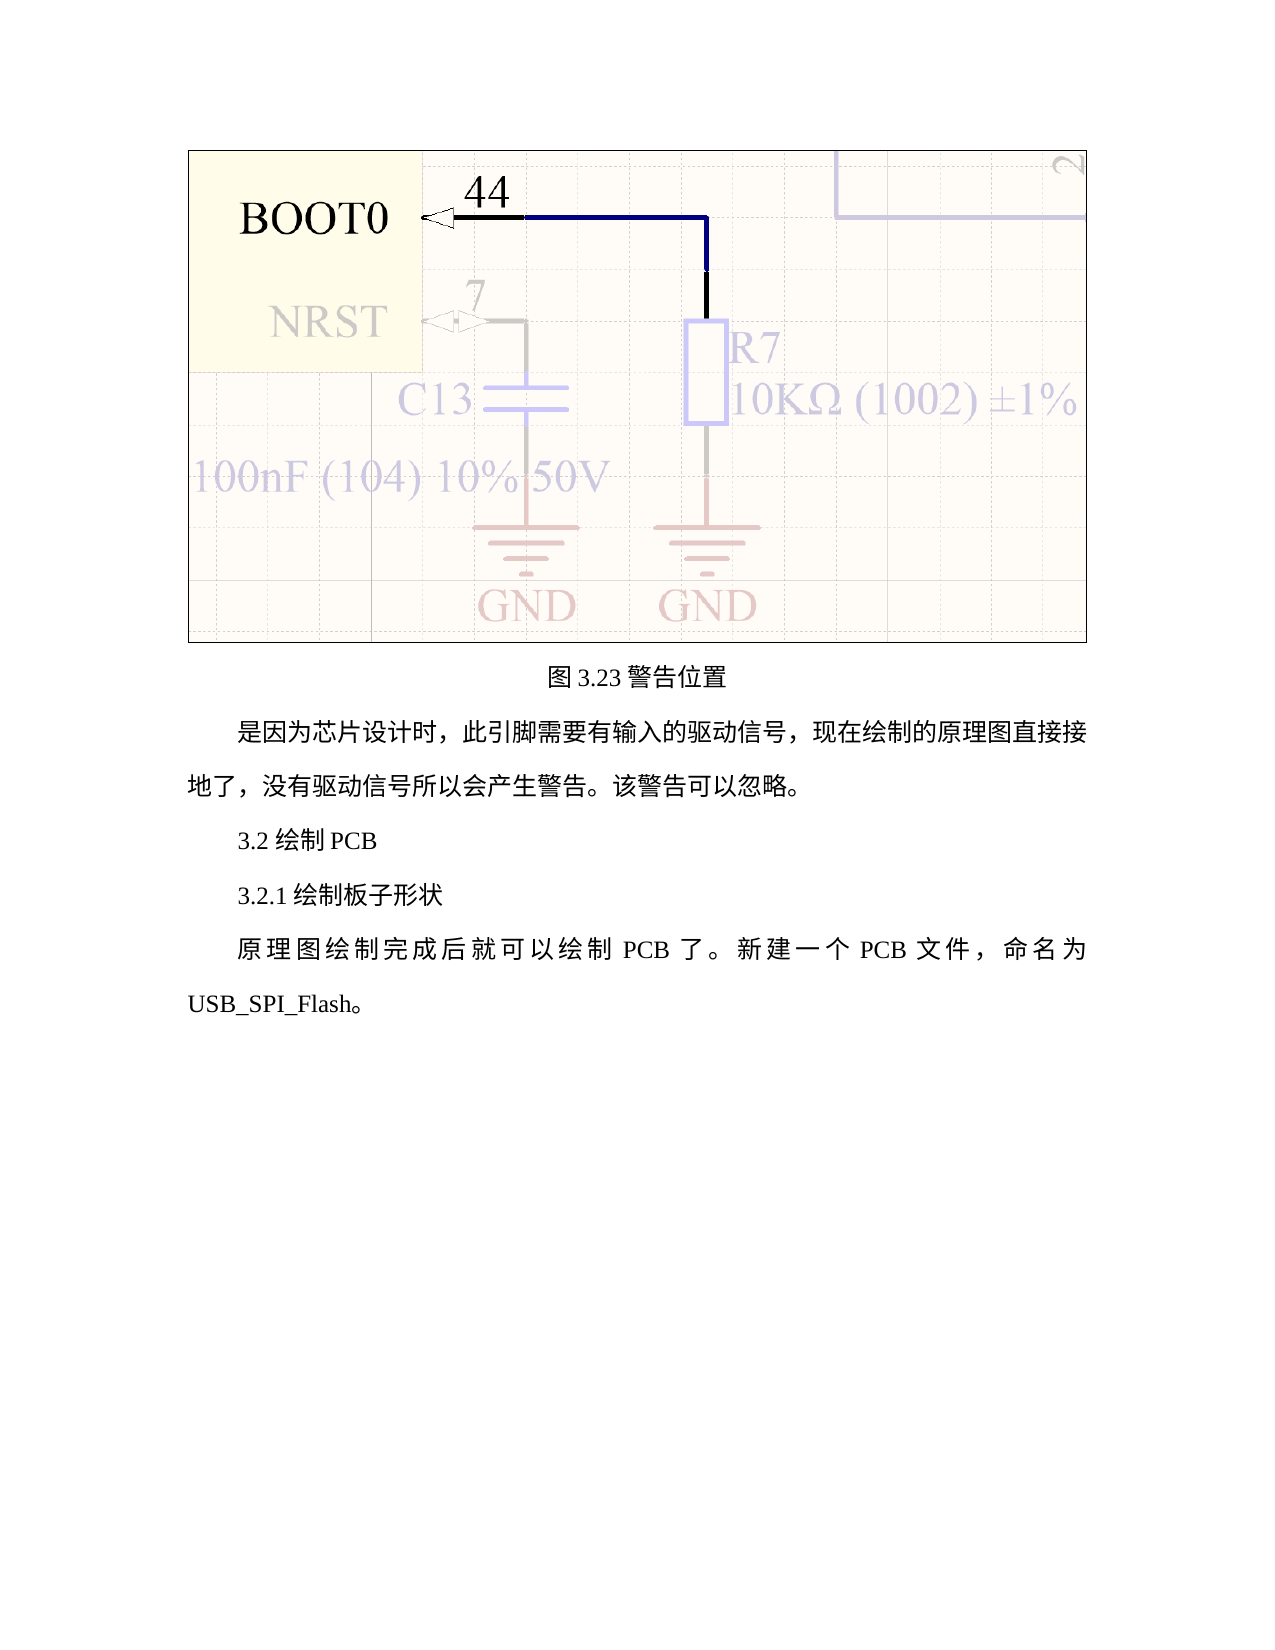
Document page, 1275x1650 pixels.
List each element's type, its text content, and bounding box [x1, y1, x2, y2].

text 图3.23 警告位置 [187, 658, 1087, 694]
text 是因为芯片设计时，此引脚需要有输入的驱动信号，现在绘制的原理图直接接地了，没有驱动信号所以会产生警告。该警告可以忽略。 [187, 712, 1087, 803]
text 原理图绘制完成后就可以绘制PCB了。新建一个PCB文件，命名为USB_SPI_Flash。 [187, 929, 1087, 1020]
picture [189, 151, 1086, 642]
subtitle 3.2 绘制PCB [187, 821, 1087, 857]
subtitle 3.2.1 绘制板子形状 [187, 875, 1087, 911]
